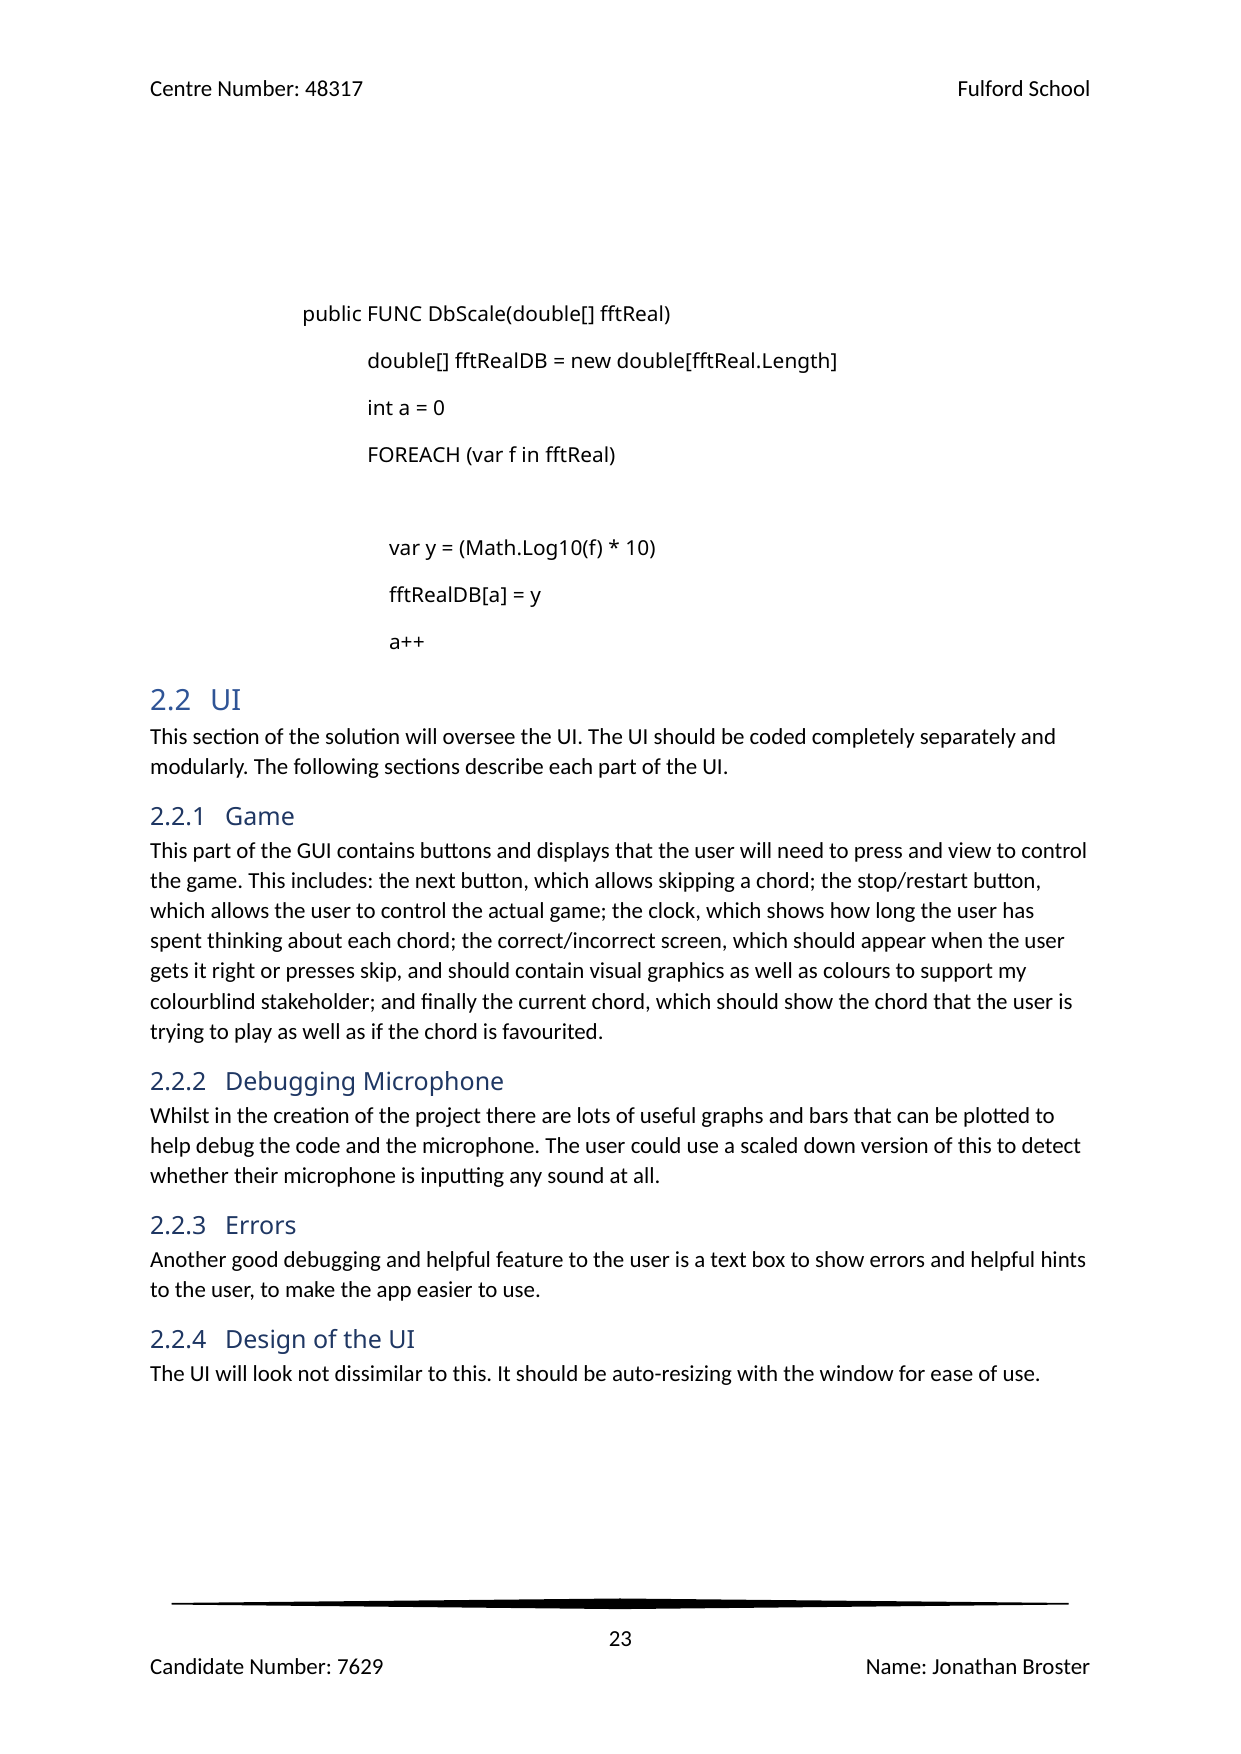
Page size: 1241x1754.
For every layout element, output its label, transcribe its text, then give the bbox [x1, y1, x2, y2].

text The UI will look not dissimilar to this. It should be auto-resizing with the window for ease of use. [150, 1359, 1090, 1387]
text This section of the solution will oversee the UI. The UI should be coded completely separately and modularly. The following sections describe each part of the UI. [150, 722, 1090, 780]
subtitle Debugging Microphone [150, 1064, 1090, 1098]
subtitle Errors [150, 1208, 1090, 1242]
subtitle UI [150, 679, 1090, 719]
subtitle Game [150, 799, 1090, 833]
subtitle Design of the UI [150, 1322, 1090, 1356]
text This part of the GUI contains buttons and displays that the user will need to press and view to control the game. This includes: the next button, which allows skipping a chord; the stop/restart button, which allows the user to control the actual game; the clock, which shows how long the user has spent thinking about each chord; the correct/incorrect screen, which should appear when the user gets it right or presses skip, and should contain visual graphics as well as colours to support my colourblind stakeholder; and finally the current chord, which should show the chord that the user is trying to play as well as if the chord is favourited. [150, 836, 1090, 1045]
text Another good debugging and helpful feature to the user is a text box to show errors and helpful hints to the user, to make the app easier to use. [150, 1245, 1090, 1303]
text Whilst in the creation of the project there are lots of useful graphs and bars that can be plotted to help debug the code and the microphone. The user could use a scaled down version of this to detect whether their microphone is inputting any sound at all. [150, 1101, 1090, 1189]
